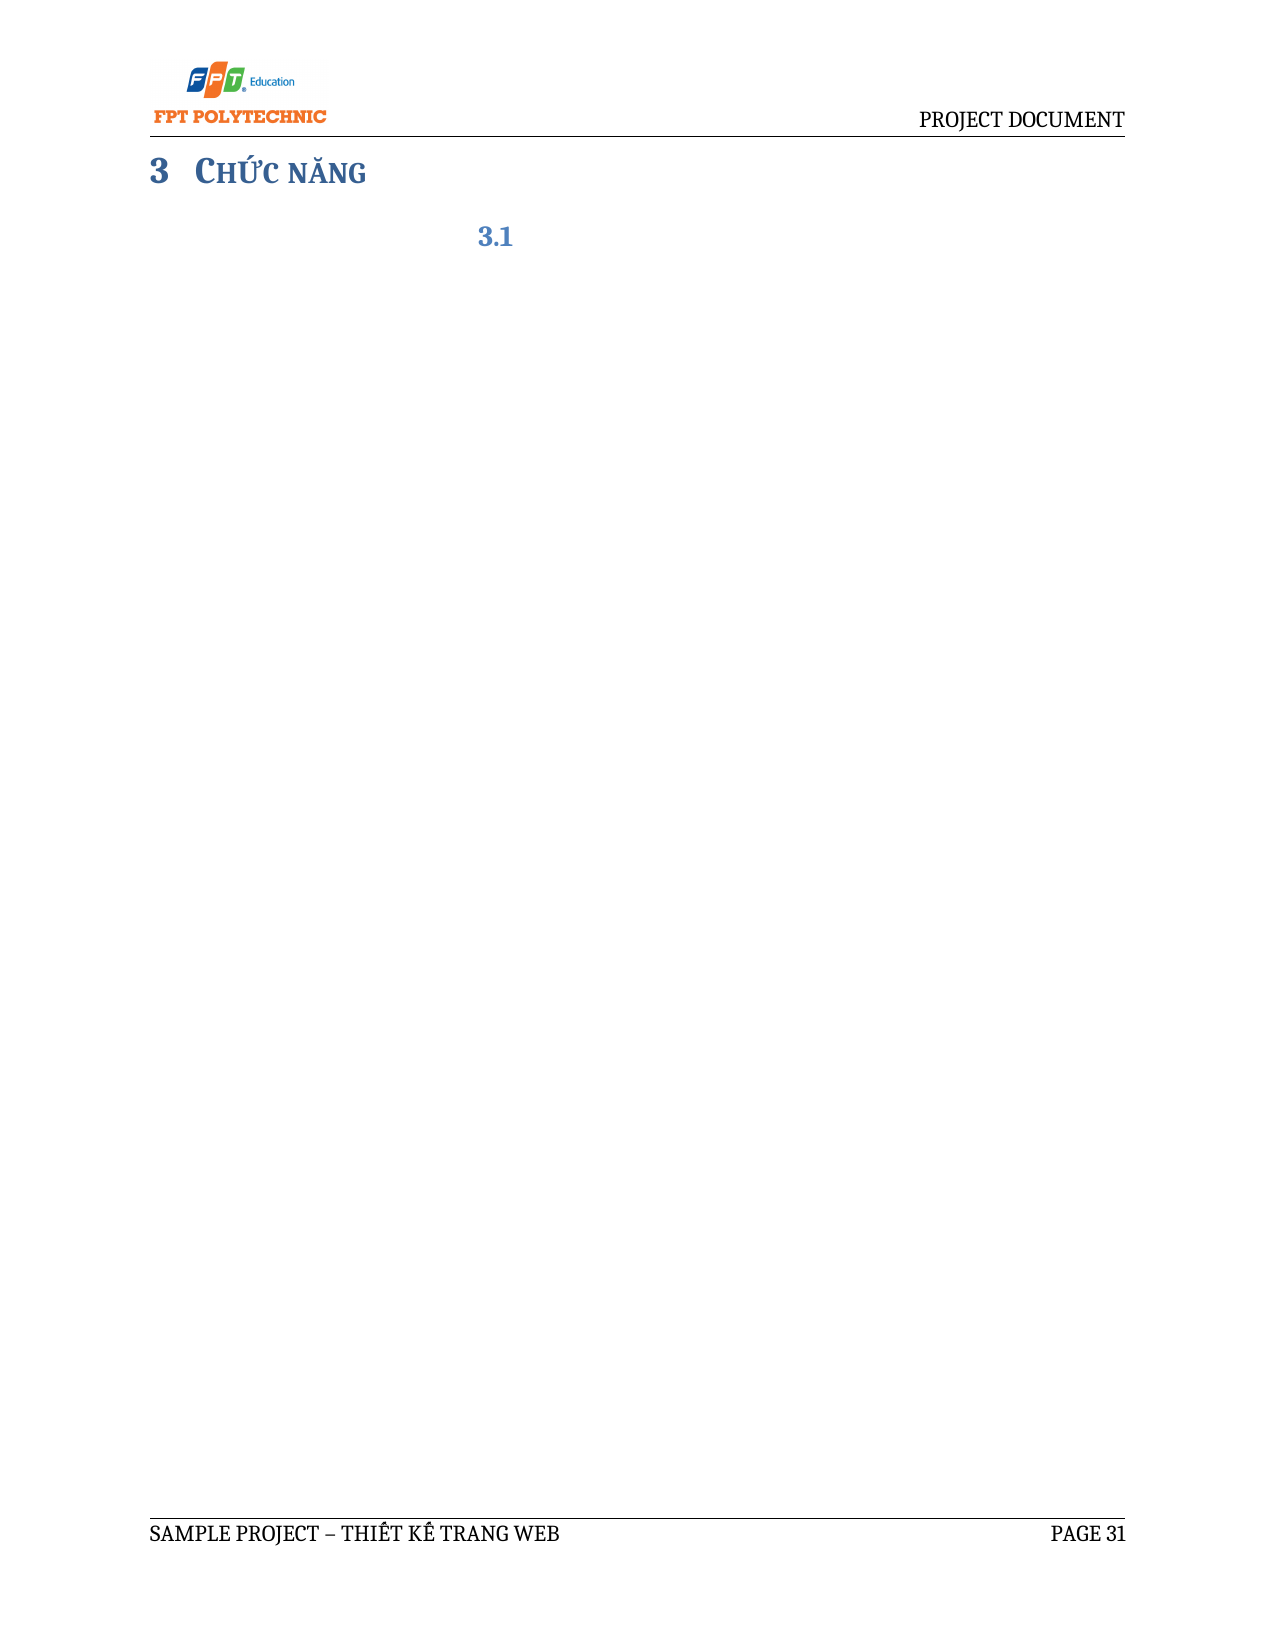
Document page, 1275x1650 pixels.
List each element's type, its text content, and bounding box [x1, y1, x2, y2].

subtitle Chức năng [150, 150, 1125, 193]
picture [150, 59, 329, 128]
